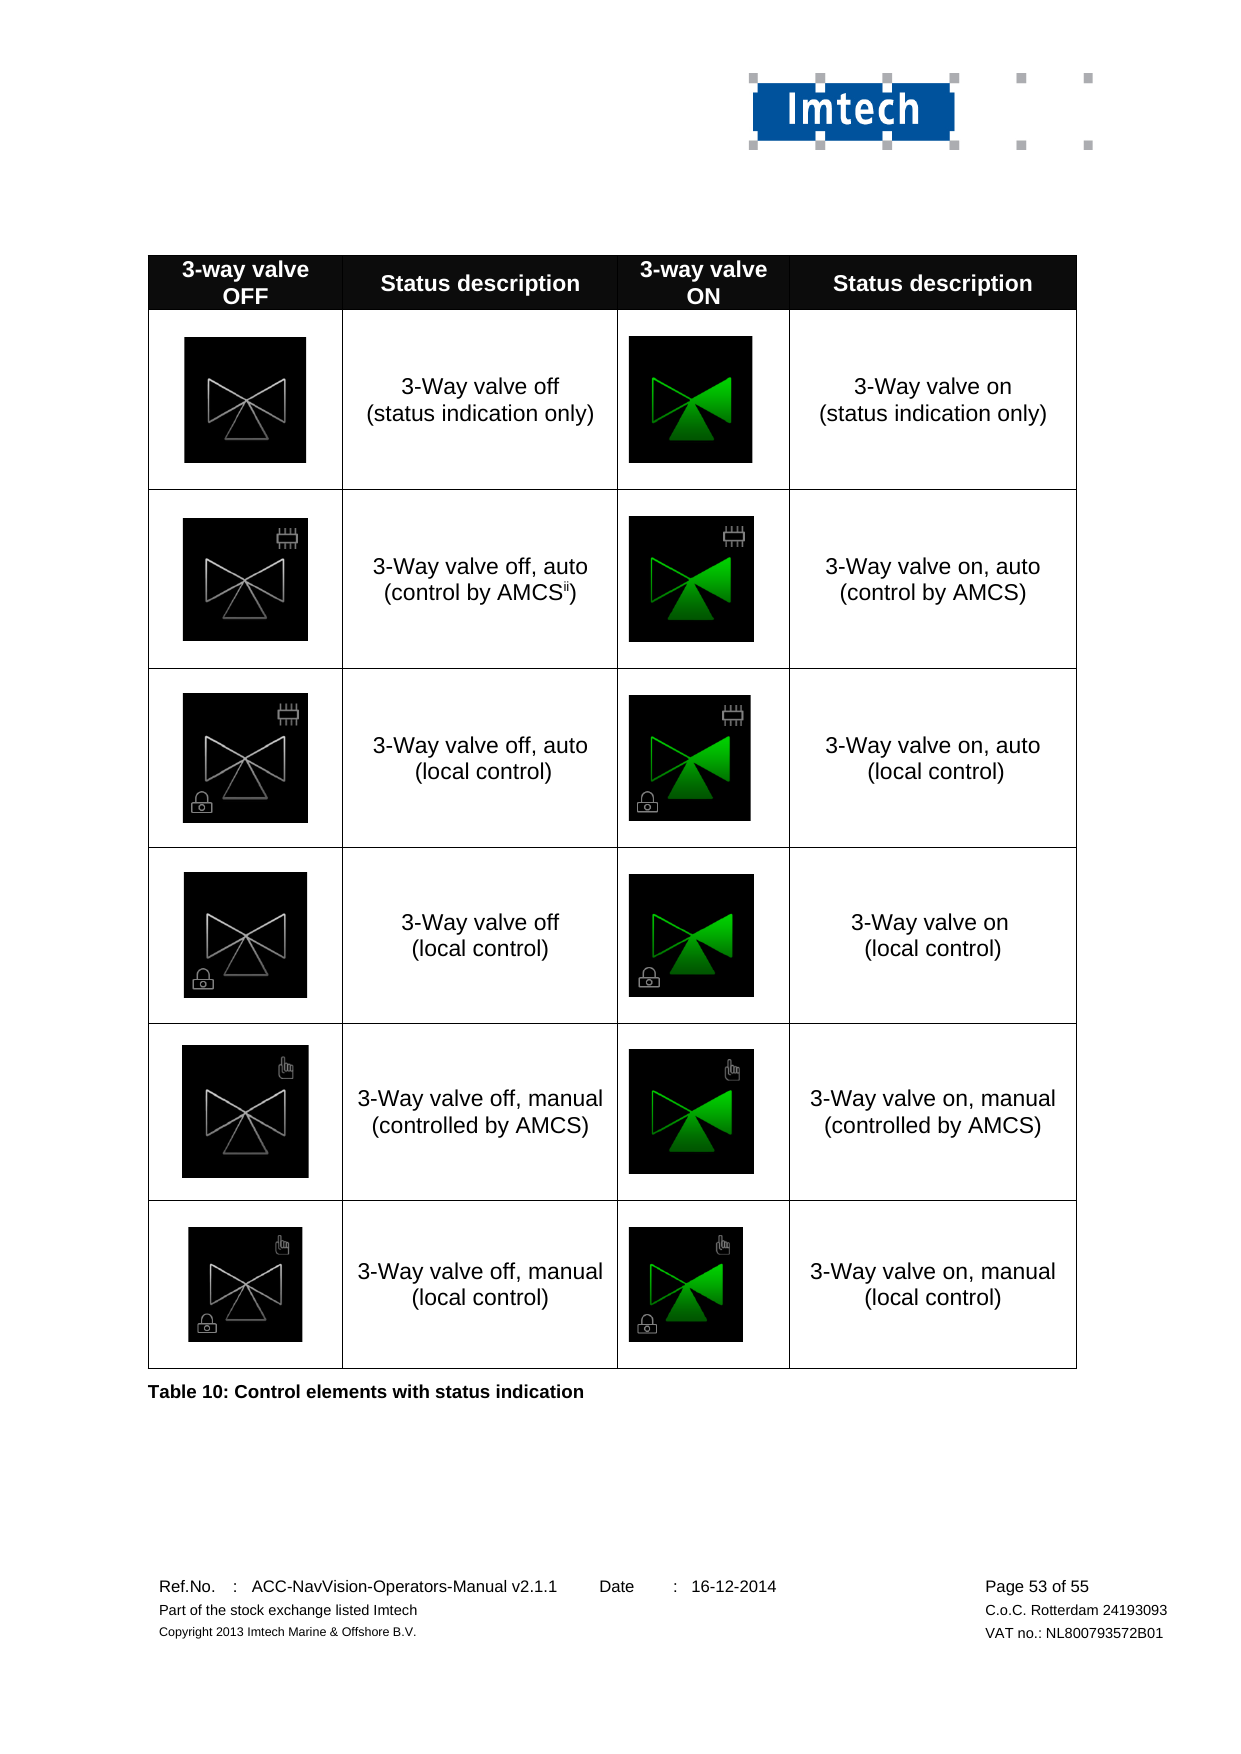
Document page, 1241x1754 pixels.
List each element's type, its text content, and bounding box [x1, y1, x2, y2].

table_cell 3-Way valve on (local control) [790, 848, 1076, 1022]
table_cell 3-Way valve off (local control) [343, 848, 617, 1022]
table_header Status description [790, 256, 1076, 309]
table_cell 3-Way valve off, manual (controlled by AMCS) [343, 1024, 617, 1200]
table_cell 3-Way valve on (status indication only) [790, 310, 1076, 489]
table_cell [149, 490, 342, 668]
table_header 3-way valve ON [618, 256, 789, 309]
picture [182, 1045, 309, 1178]
picture [183, 872, 308, 998]
table_cell [149, 1024, 342, 1200]
table_cell [149, 1201, 342, 1367]
table_cell [618, 669, 789, 847]
picture [182, 518, 308, 641]
table_cell [149, 310, 342, 489]
picture [628, 1049, 754, 1174]
picture [184, 337, 307, 463]
picture [628, 336, 753, 463]
picture [748, 73, 1093, 150]
table_cell 3-Way valve on, manual (controlled by AMCS) [790, 1024, 1076, 1200]
table_cell 3-Way valve on, auto (local control) [790, 669, 1076, 847]
table_cell [618, 490, 789, 668]
table_cell 3-Way valve on, auto (control by AMCS) [790, 490, 1076, 668]
table_cell [618, 848, 789, 1022]
table_cell [618, 310, 789, 489]
text Table 10: Control elements with status indication [148, 1381, 1093, 1403]
table_cell 3-Way valve off, auto (control by AMCS) [343, 490, 617, 668]
table_cell 3-Way valve off (status indication only) [343, 310, 617, 489]
table_cell 3-Way valve on, manual (local control) [790, 1201, 1076, 1367]
table_cell [149, 848, 342, 1022]
picture [628, 874, 754, 997]
table_cell [618, 1201, 789, 1367]
table_cell 3-Way valve off, manual (local control) [343, 1201, 617, 1367]
picture [182, 693, 308, 823]
table_header 3-way valve OFF [149, 256, 342, 309]
picture [628, 695, 751, 821]
table_cell 3-Way valve off, auto (local control) [343, 669, 617, 847]
picture [188, 1227, 303, 1342]
table_header Status description [343, 256, 617, 309]
table_cell [149, 669, 342, 847]
table_cell [618, 1024, 789, 1200]
picture [628, 1227, 743, 1342]
picture [628, 516, 754, 642]
